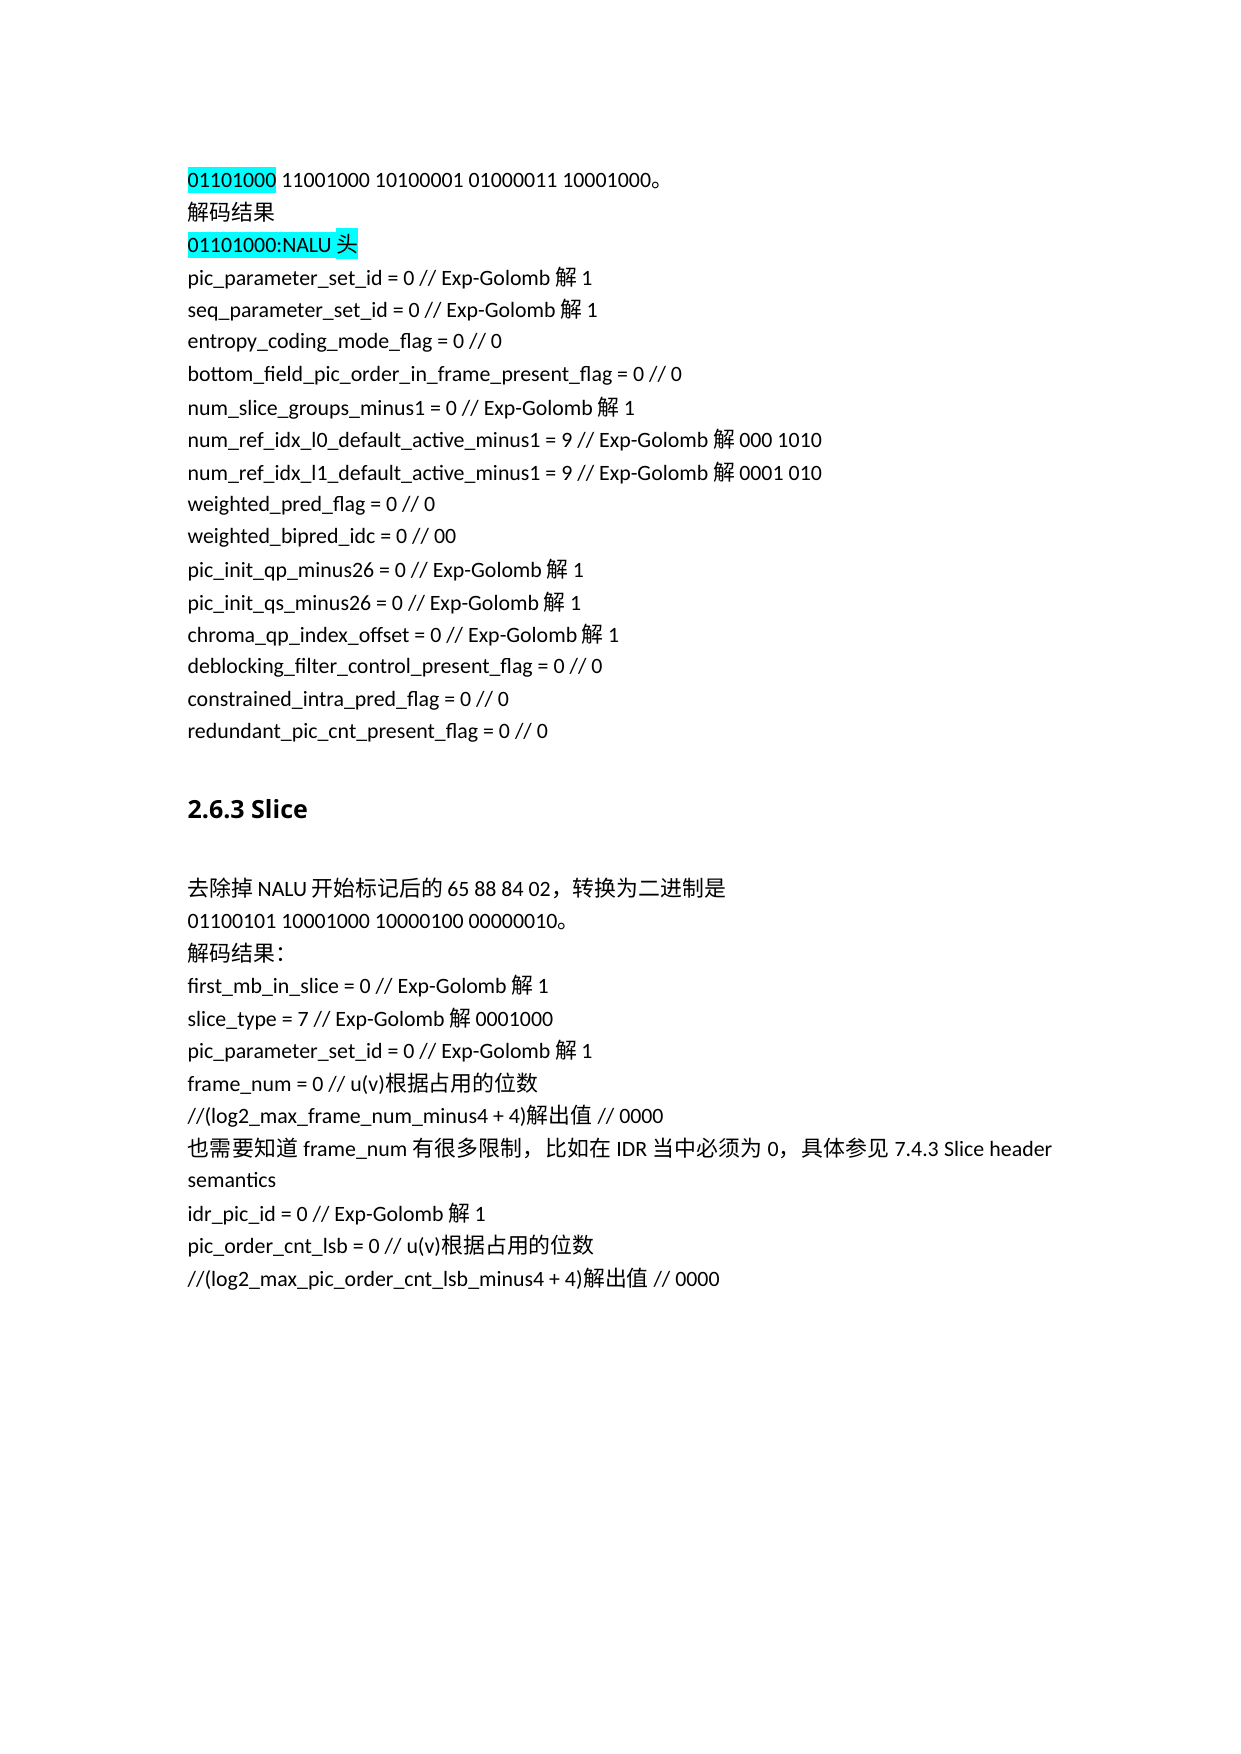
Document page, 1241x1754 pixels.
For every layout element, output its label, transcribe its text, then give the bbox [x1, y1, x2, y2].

text seq_parameter_set_id = 0 // Exp-Golomb解1 [187, 292, 1053, 324]
text slice_type = 7 // Exp-Golomb解0001000 [187, 1000, 1053, 1033]
text 01101000:NALU头 [187, 227, 1053, 259]
text first_mb_in_slice = 0 // Exp-Golomb解1 [187, 968, 1053, 1000]
text pic_init_qs_minus26 = 0 // Exp-Golomb解1 [187, 584, 1053, 617]
text 解码结果： [187, 935, 1053, 968]
text entropy_coding_mode_flag = 0 // 0 [187, 324, 1053, 357]
text 01101000 11001000 10100001 01000011 10001000。 [187, 162, 1053, 194]
text redundant_pic_cnt_present_flag = 0 // 0 [187, 714, 1053, 747]
text chroma_qp_index_offset = 0 // Exp-Golomb解1 [187, 617, 1053, 649]
text bottom_field_pic_order_in_frame_present_flag = 0 // 0 [187, 357, 1053, 389]
text num_ref_idx_l0_default_active_minus1 = 9 // Exp-Golomb解000 1010 [187, 422, 1053, 454]
text 也需要知道frame_num有很多限制，比如在IDR当中必须为0，具体参见7.4.3 Slice header semantics [187, 1130, 1053, 1195]
text num_slice_groups_minus1 = 0 // Exp-Golomb解1 [187, 389, 1053, 422]
subtitle 2.6.3 Slice [187, 776, 1053, 841]
text constrained_intra_pred_flag = 0 // 0 [187, 682, 1053, 714]
text pic_init_qp_minus26 = 0 // Exp-Golomb解1 [187, 552, 1053, 584]
text num_ref_idx_l1_default_active_minus1 = 9 // Exp-Golomb解0001 010 [187, 454, 1053, 487]
text pic_parameter_set_id = 0 // Exp-Golomb解1 [187, 1033, 1053, 1065]
text weighted_pred_flag = 0 // 0 [187, 487, 1053, 519]
text //(log2_max_frame_num_minus4 + 4)解出值 // 0000 [187, 1098, 1053, 1130]
text idr_pic_id = 0 // Exp-Golomb解1 [187, 1195, 1053, 1228]
text frame_num = 0 // u(v)根据占用的位数 [187, 1065, 1053, 1098]
text 01100101 10001000 10000100 00000010。 [187, 903, 1053, 935]
text 去除掉NALU开始标记后的65 88 84 02，转换为二进制是 [187, 870, 1053, 903]
text weighted_bipred_idc = 0 // 00 [187, 519, 1053, 552]
text 解码结果 [187, 194, 1053, 227]
text pic_order_cnt_lsb = 0 // u(v)根据占用的位数 [187, 1228, 1053, 1260]
text deblocking_filter_control_present_flag = 0 // 0 [187, 649, 1053, 682]
text pic_parameter_set_id = 0 // Exp-Golomb解1 [187, 259, 1053, 292]
text //(log2_max_pic_order_cnt_lsb_minus4 + 4)解出值 // 0000 [187, 1260, 1053, 1293]
